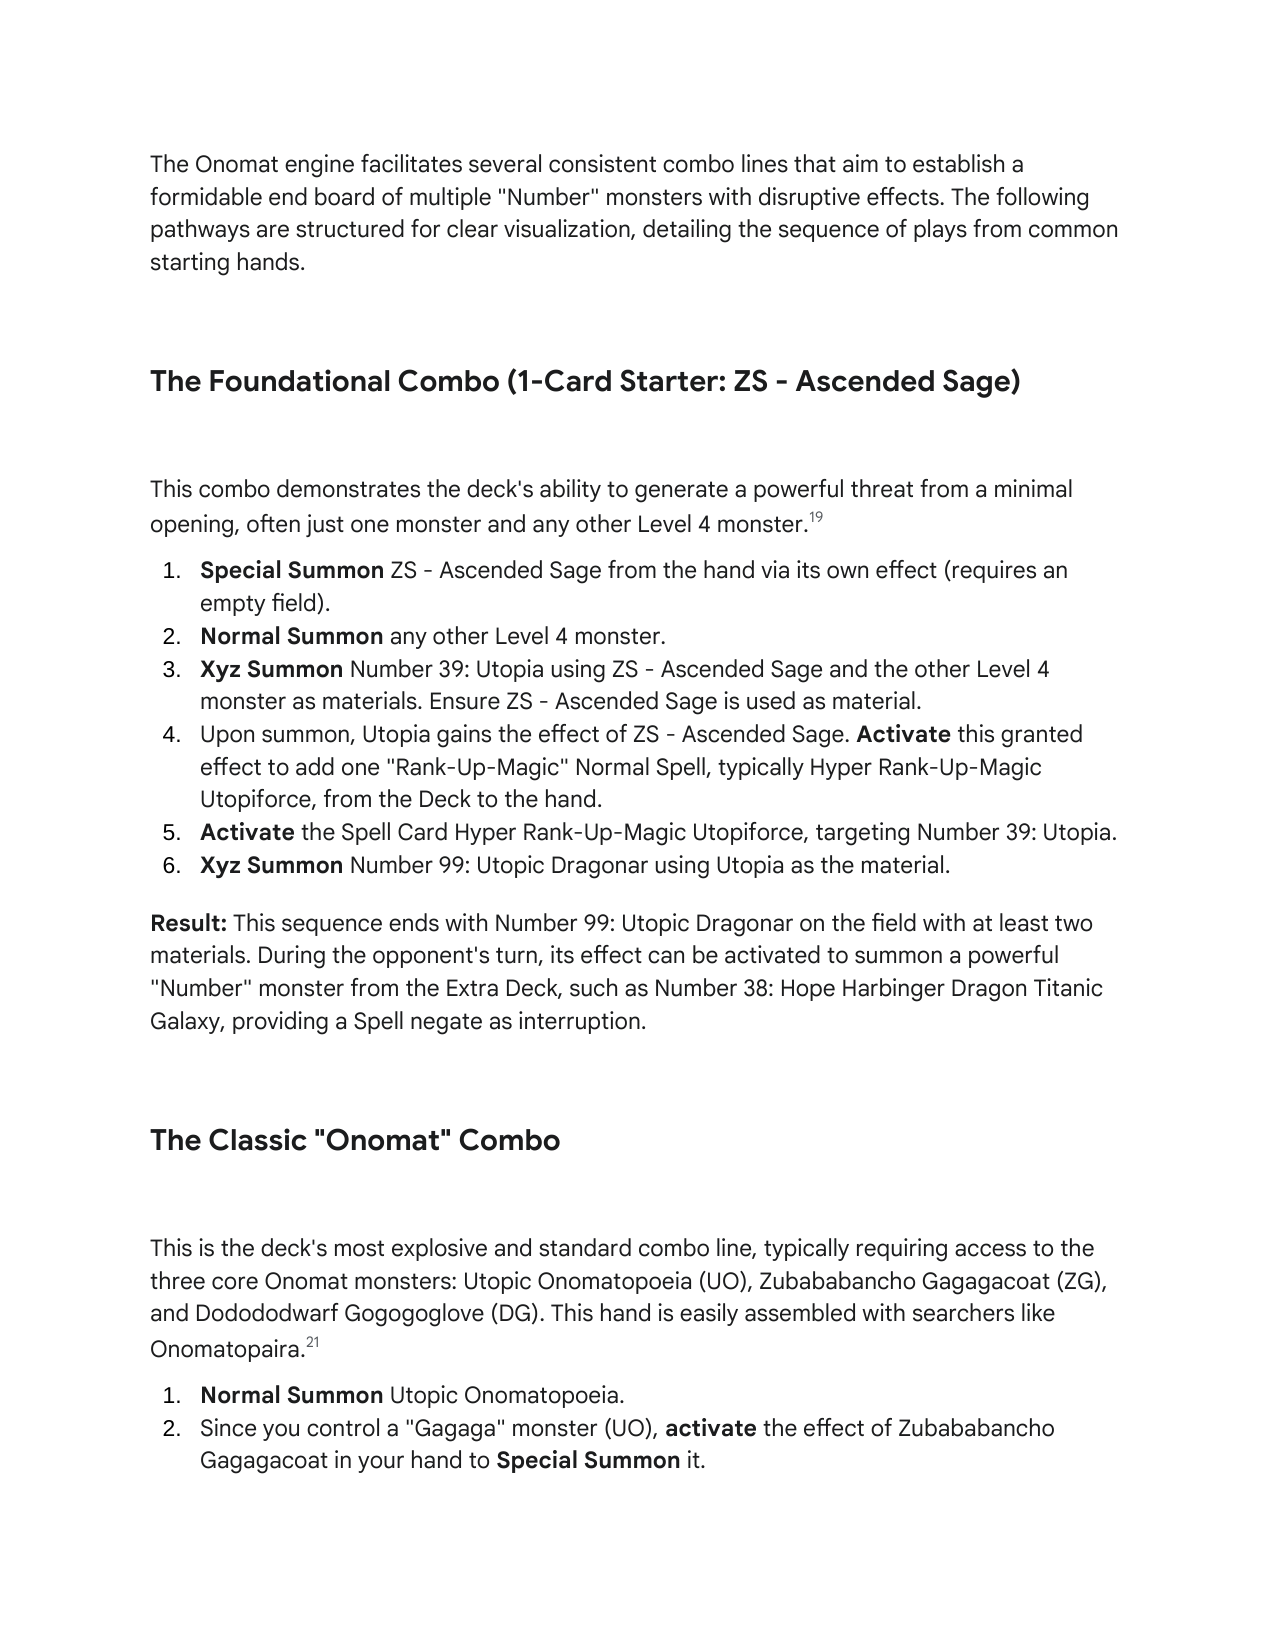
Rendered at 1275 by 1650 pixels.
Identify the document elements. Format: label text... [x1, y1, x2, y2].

list Normal Summon any other Level 4 monster. [162, 622, 1125, 651]
text The Onomat engine facilitates several consistent combo lines that aim to establish a formidable end board of multiple "Number" monsters with disruptive effects. The following pathways are structured for clear visualization, detailing the sequence of plays from common starting hands. [150, 150, 1125, 277]
list Upon summon, Utopia gains the effect of ZS - Ascended Sage. Activate this granted effect to add one "Rank-Up-Magic" Normal Spell, typically Hyper Rank-Up-Magic Utopiforce, from the Deck to the hand. [162, 720, 1125, 814]
list Xyz Summon Number 39: Utopia using ZS - Ascended Sage and the other Level 4 monster as materials. Ensure ZS - Ascended Sage is used as material. [162, 655, 1125, 716]
list Activate the Spell Card Hyper Rank-Up-Magic Utopiforce, targeting Number 39: Utopia. [162, 818, 1125, 847]
text Result: This sequence ends with Number 99: Utopic Dragonar on the field with at least two materials. During the opponent's turn, its effect can be activated to summon a powerful "Number" monster from the Extra Deck, such as Number 38: Hope Harbinger Dragon Titanic Galaxy, providing a Spell negate as interruption. [150, 909, 1125, 1036]
subtitle The Foundational Combo (1-Card Starter: ZS - Ascended Sage) [150, 363, 1125, 400]
text This combo demonstrates the deck's ability to generate a powerful threat from a minimal opening, often just one monster and any other Level 4 monster.19 [150, 475, 1125, 540]
list Since you control a "Gagaga" monster (UO), activate the effect of Zubababancho Gagagacoat in your hand to Special Summon it. [162, 1414, 1125, 1475]
list Special Summon ZS - Ascended Sage from the hand via its own effect (requires an empty field). [162, 557, 1125, 618]
list Xyz Summon Number 99: Utopic Dragonar using Utopia as the material. [162, 851, 1125, 880]
list Normal Summon Utopic Onomatopoeia. [162, 1381, 1125, 1410]
text This is the deck's most explosive and standard combo line, typically requiring access to the three core Onomat monsters: Utopic Onomatopoeia (UO), Zubababancho Gagagacoat (ZG), and Dodododwarf Gogogoglove (DG). This hand is easily assembled with searchers like Onomatopaira.21 [150, 1234, 1125, 1364]
subtitle The Classic "Onomat" Combo [150, 1122, 1125, 1159]
